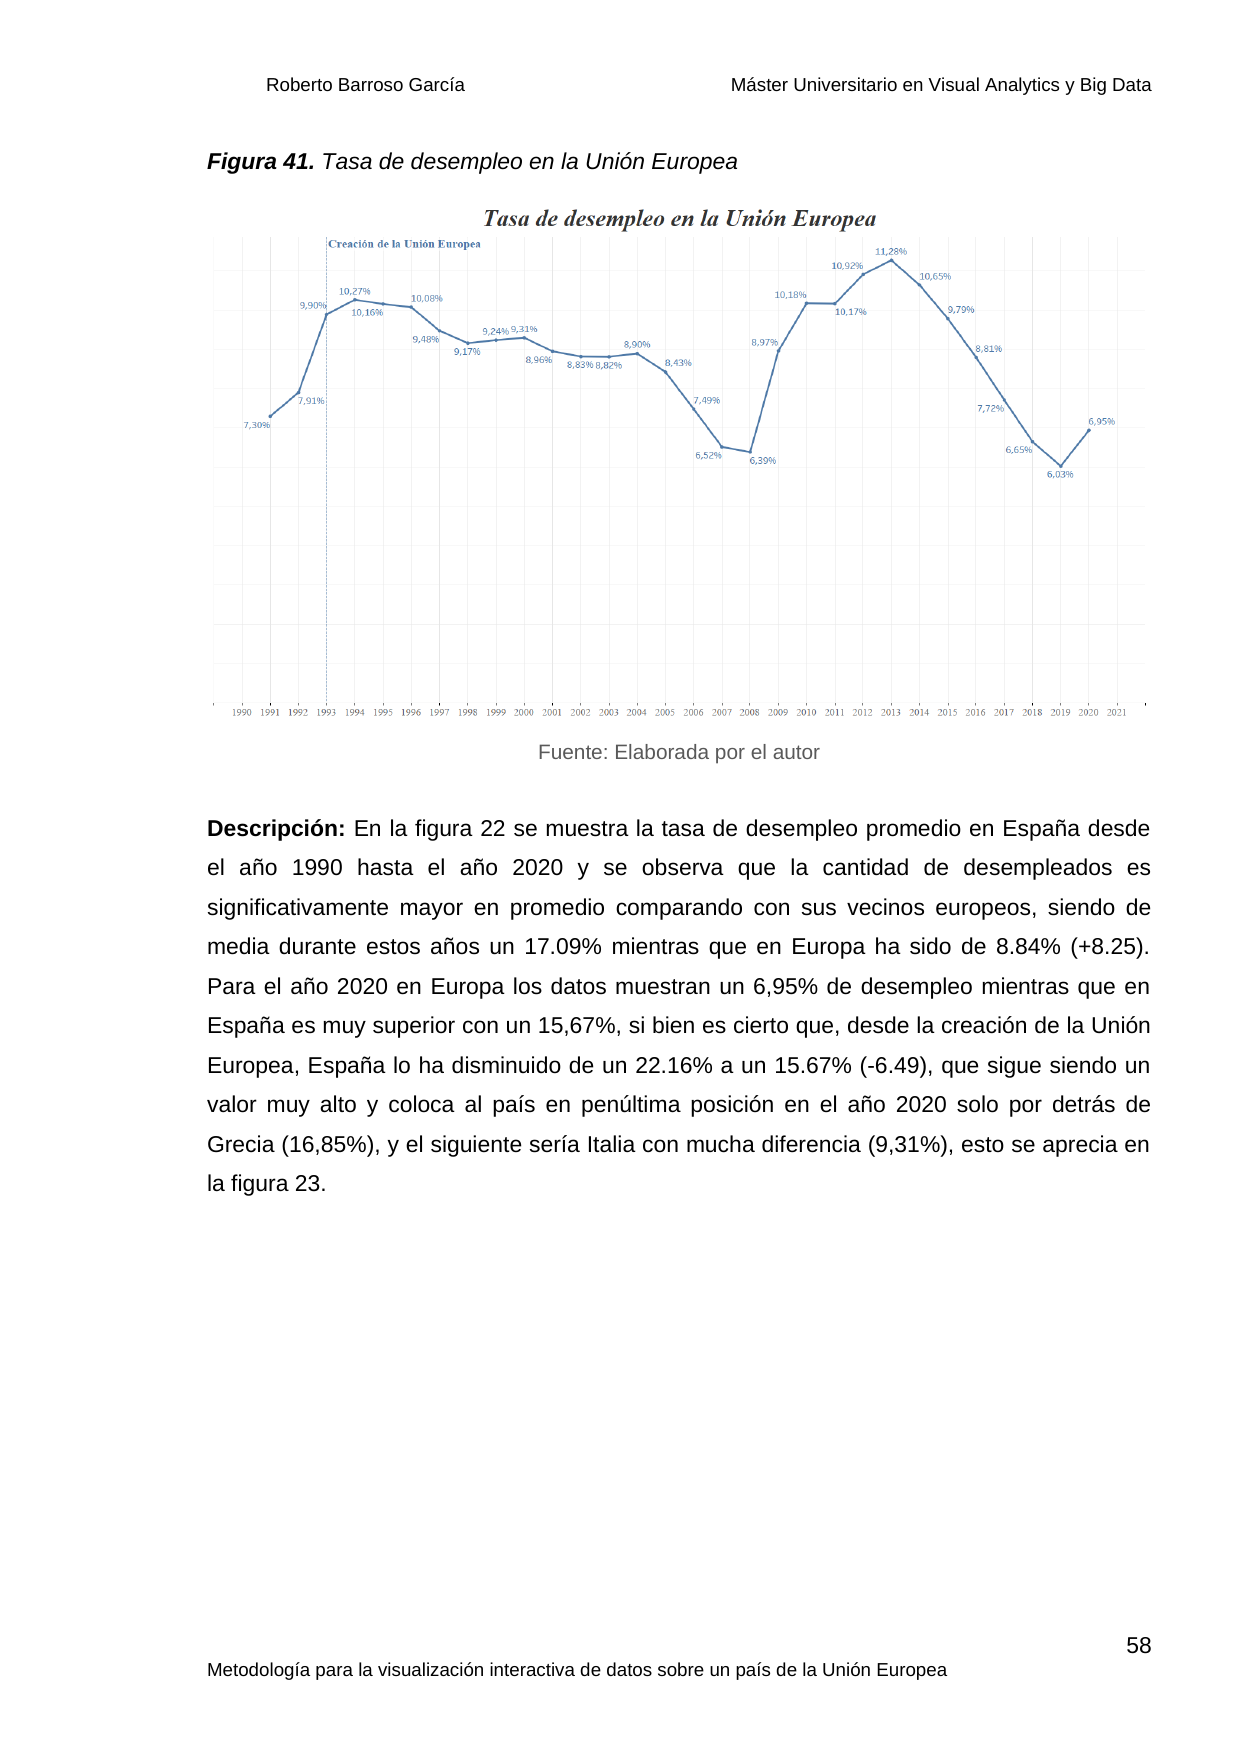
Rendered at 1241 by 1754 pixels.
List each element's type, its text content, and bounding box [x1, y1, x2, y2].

text Descripción: En la figura 22 se muestra la tasa de desempleo promedio en España desde el año 1990 hasta el año 2020 y se observa que la cantidad de desempleados es significativamente mayor en promedio comparando con sus vecinos europeos, siendo de media durante estos años un 17.09% mientras que en Europa ha sido de 8.84% (+8.25). Para el año 2020 en Europa los datos muestran un 6,95% de desempleo mientras que en España es muy superior con un 15,67%, si bien es cierto que, desde la creación de la Unión Europea, España lo ha disminuido de un 22.16% a un 15.67% (-6.49), que sigue siendo un valor muy alto y coloca al país en penúltima posición en el año 2020 solo por detrás de Grecia (16,85%), y el siguiente sería Italia con mucha diferencia (9,31%), esto se aprecia en la figura 23. [207, 815, 1152, 1197]
text Figura 41. Tasa de desempleo en la Unión Europea [207, 148, 1152, 174]
picture [206, 195, 1152, 727]
text Fuente: Elaborada por el autor [207, 739, 1152, 763]
